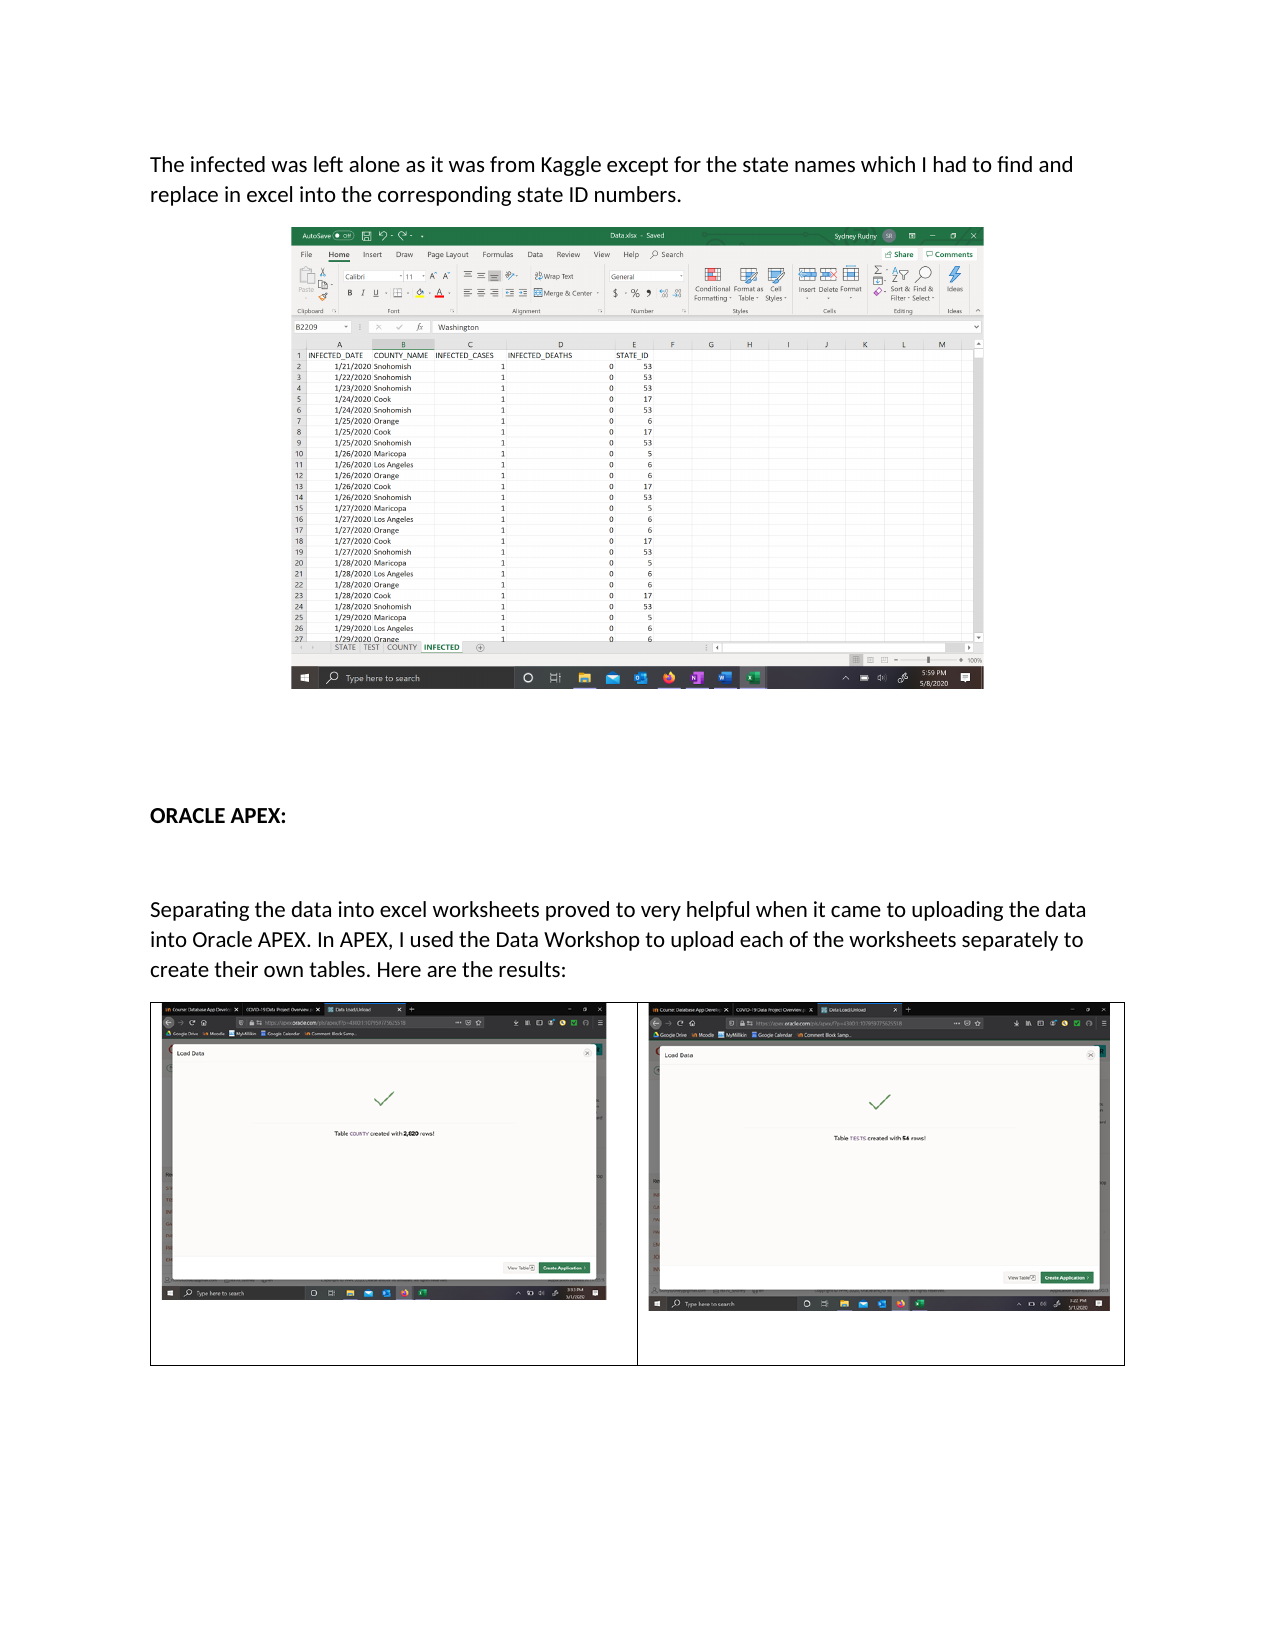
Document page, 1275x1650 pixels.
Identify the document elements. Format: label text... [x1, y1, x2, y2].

text The infected was left alone as it was from Kaggle except for the state names which I had to find and replace in excel into the corresponding state ID numbers. [150, 150, 1125, 208]
table_header [151, 1003, 637, 1365]
picture [161, 1003, 607, 1300]
text Separating the data into excel worksheets proved to very helpful when it came to uploading the data into Oracle APEX. In APEX, I used the Data Workshop to upload each of the worksheets separately to create their own tables. Here are the results: [150, 895, 1125, 983]
picture [291, 227, 984, 689]
table_header [638, 1003, 1124, 1365]
text ORACLE APEX: [150, 801, 1125, 829]
picture [648, 1003, 1110, 1311]
